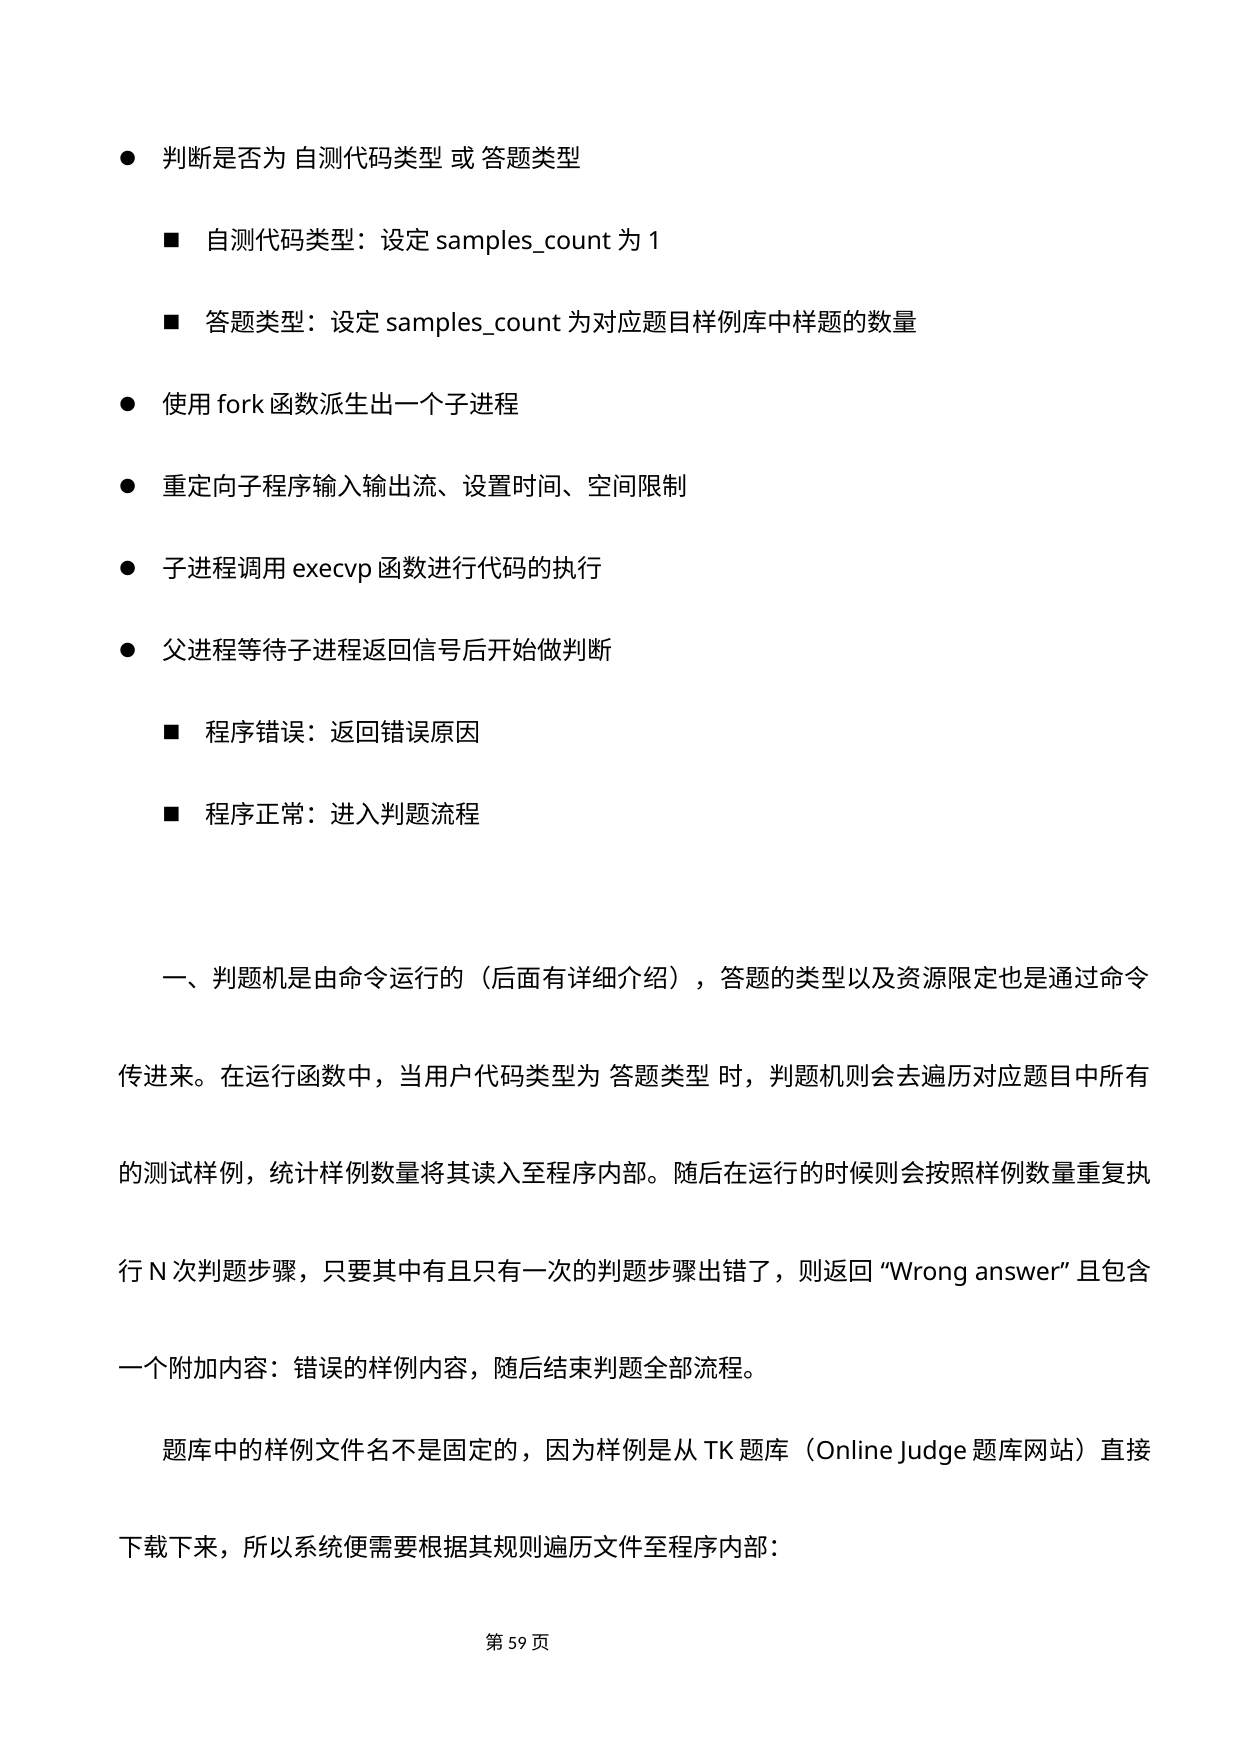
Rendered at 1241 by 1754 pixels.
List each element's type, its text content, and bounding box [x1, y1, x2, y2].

list 程序正常：进入判题流程 [162, 781, 1152, 846]
list 题库中的样例文件名不是固定的，因为样例是从TK题库（Online Judge题库网站）直接下载下来，所以系统便需要根据其规则遍历文件至程序内部： [118, 1417, 1152, 1580]
list 程序错误：返回错误原因 [162, 699, 1152, 764]
list 使用fork函数派生出一个子进程 [118, 371, 1152, 436]
list 答题类型：设定samples_count 为对应题目样例库中样题的数量 [162, 289, 1152, 354]
list 判题机是由命令运行的（后面有详细介绍），答题的类型以及资源限定也是通过命令传进来。在运行函数中，当用户代码类型为 答题类型 时，判题机则会去遍历对应题目中所有的测试样例，统计样例数量将其读入至程序内部。随后在运行的时候则会按照样例数量重复执行N次判题步骤，只要其中有且只有一次的判题步骤出错了，则返回 “Wrong answer” 且包含一个附加内容：错误的样例内容，随后结束判题全部流程。 [118, 945, 1152, 1400]
list 自测代码类型：设定samples_count 为1 [162, 207, 1152, 272]
list 子进程调用execvp函数进行代码的执行 [118, 535, 1152, 600]
list 父进程等待子进程返回信号后开始做判断 [118, 617, 1152, 682]
list 重定向子程序输入输出流、设置时间、空间限制 [118, 453, 1152, 518]
list 判断是否为 自测代码类型 或 答题类型 [118, 125, 1152, 190]
